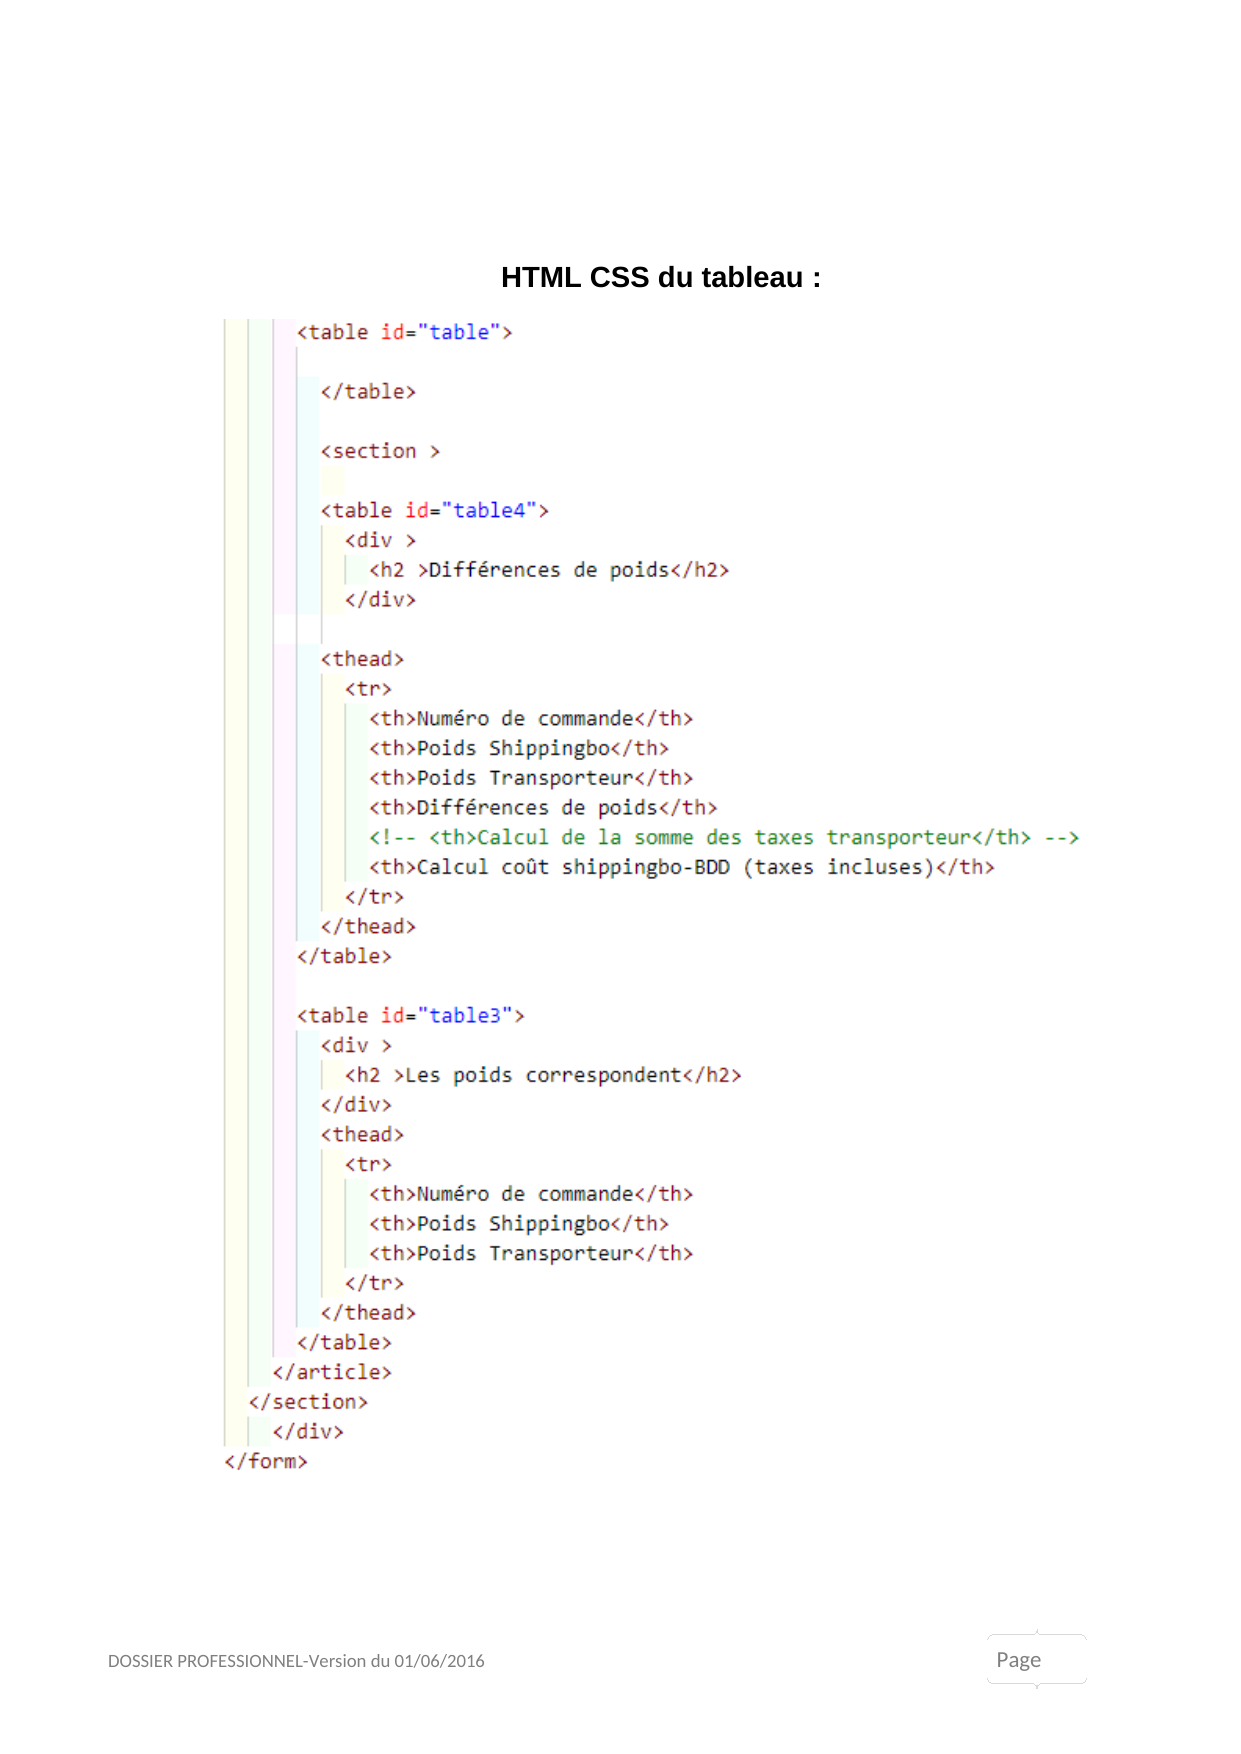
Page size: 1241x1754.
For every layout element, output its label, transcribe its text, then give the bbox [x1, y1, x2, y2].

picture [221, 319, 1098, 1481]
text HTML CSS du tableau : [148, 260, 1093, 293]
